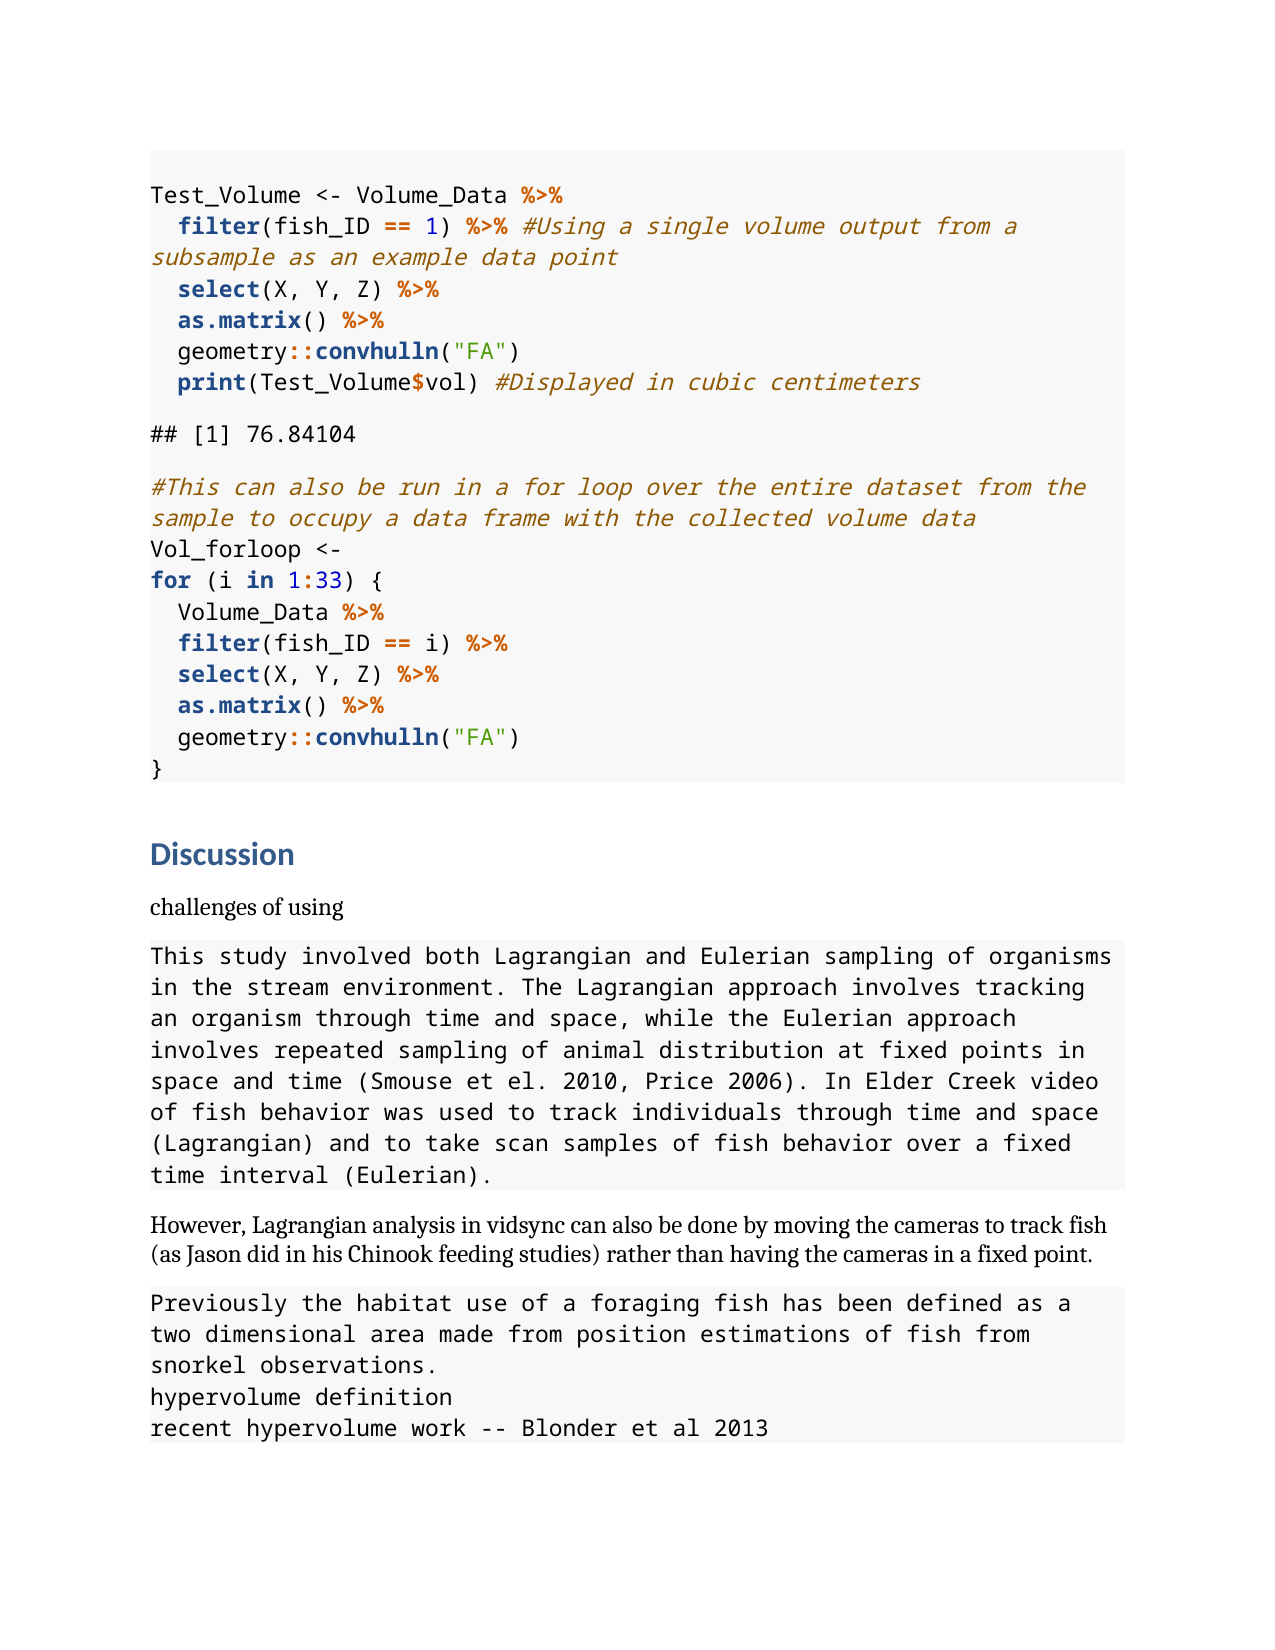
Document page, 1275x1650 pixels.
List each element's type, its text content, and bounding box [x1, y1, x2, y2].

subtitle Discussion [150, 833, 1125, 874]
text This study involved both Lagrangian and Eulerian sampling of organisms in the stream environment. The Lagrangian approach involves tracking an organism through time and space, while the Eulerian approach involves repeated sampling of animal distribution at fixed points in space and time (Smouse et el. 2010, Price 2006). In Elder Creek video of fish behavior was used to track individuals through time and space (Lagrangian) and to take scan samples of fish behavior over a fixed time interval (Eulerian). [150, 940, 1125, 1190]
text Previously the habitat use of a foraging fish has been defined as a two dimensional area made from position estimations of fish from snorkel observations. hypervolume definition recent hypervolume work -- Blonder et al 2013 [150, 1287, 1125, 1443]
text However, Lagrangian analysis in vidsync can also be done by moving the cameras to track fish (as Jason did in his Chinook feeding studies) rather than having the cameras in a fixed point. [150, 1211, 1125, 1268]
text ## [1] 76.84104 [150, 418, 1125, 449]
text challenges of using [150, 892, 1125, 921]
text #This can also be run in a for loop over the entire dataset from the sample to occupy a data frame with the collected volume data Vol_forloop <- for (i in 1:33) { Volume_Data %>% filter(fish_ID == i) %>% select(X, Y, Z) %>% as.matrix() %>% geometry::convhulln("FA") } [164, 470, 1125, 783]
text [150, 150, 1125, 397]
